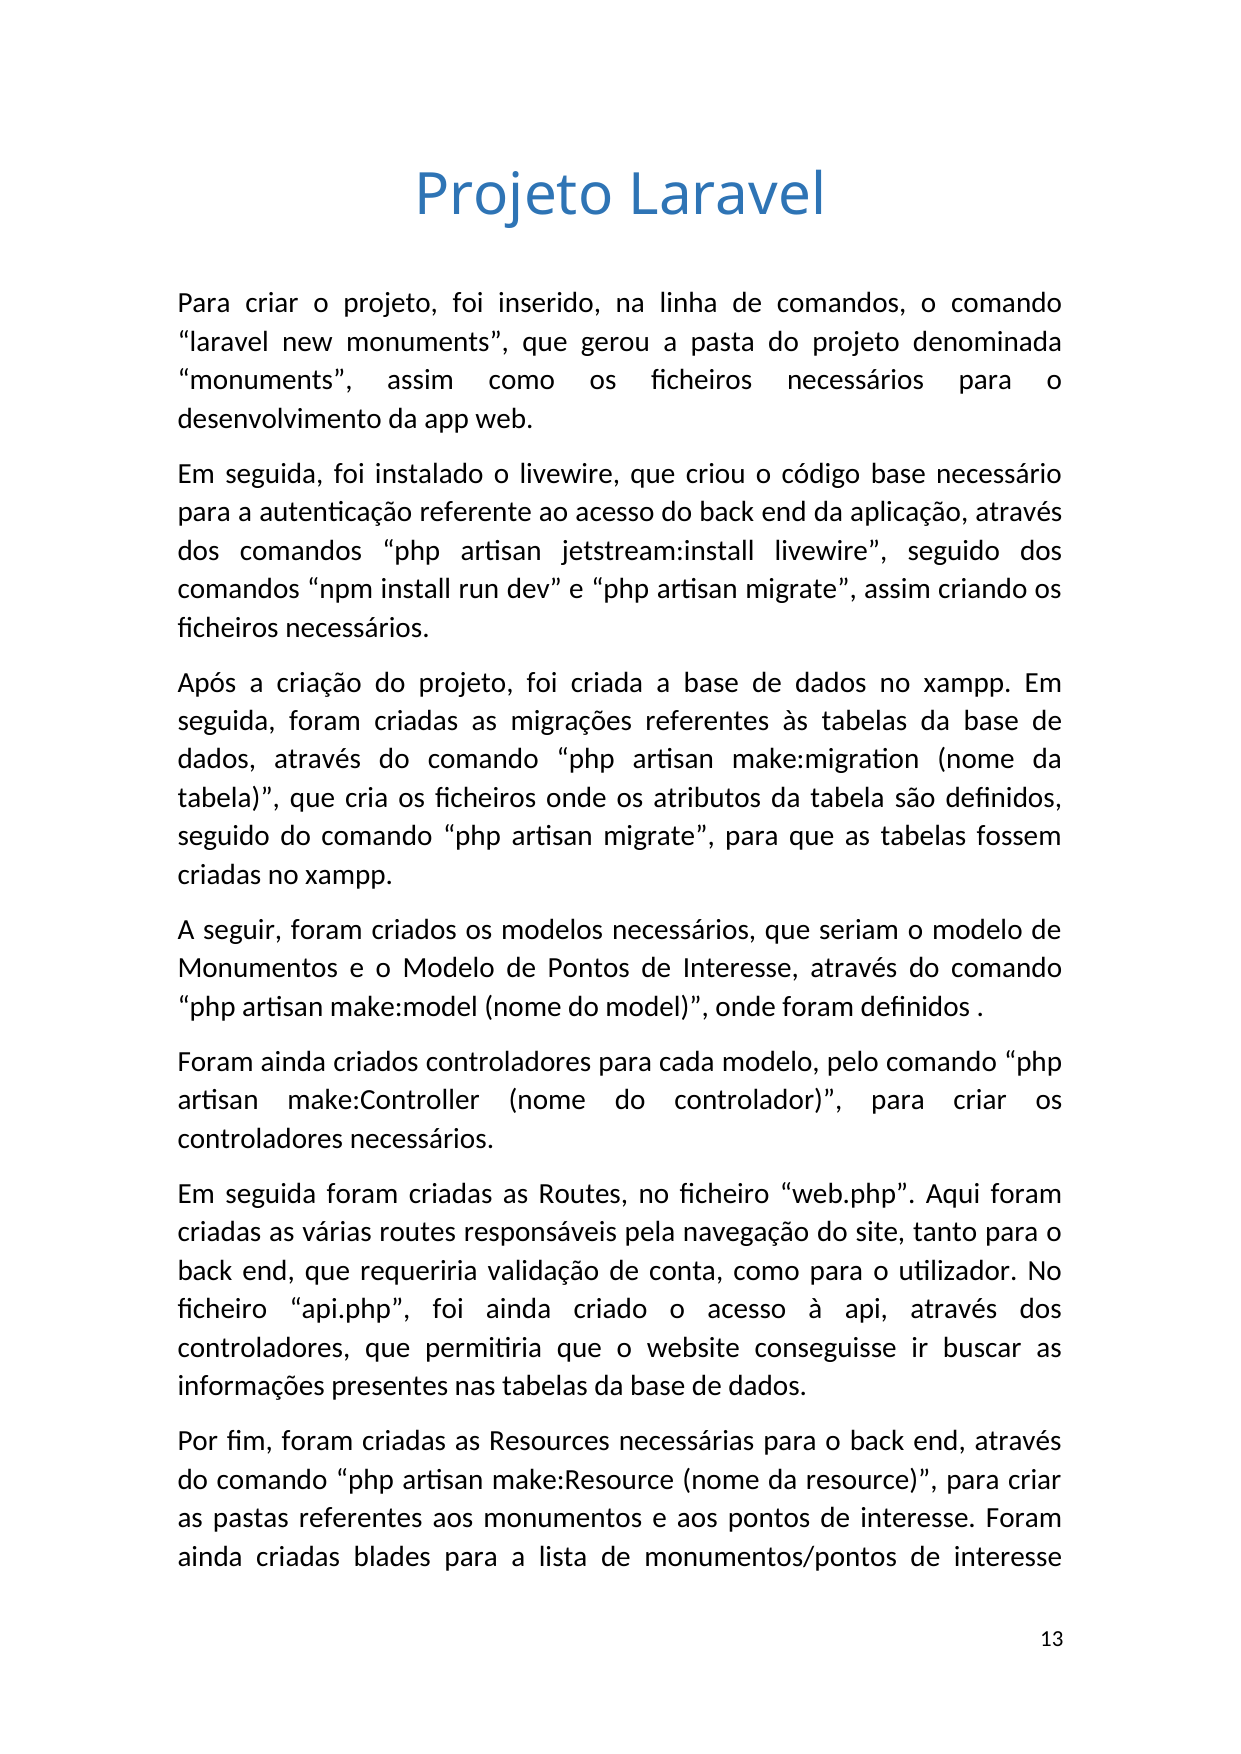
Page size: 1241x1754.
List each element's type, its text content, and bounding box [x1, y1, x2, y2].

text Em seguida foram criadas as Routes, no ficheiro “web.php”. Aqui foram criadas as várias routes responsáveis pela navegação do site, tanto para o back end, que requeriria validação de conta, como para o utilizador. No ficheiro “api.php”, foi ainda criado o acesso à api, através dos controladores, que permitiria que o website conseguisse ir buscar as informações presentes nas tabelas da base de dados. [177, 1175, 1063, 1403]
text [177, 1422, 1063, 1573]
subtitle Projeto Laravel [177, 152, 1063, 231]
text A seguir, foram criados os modelos necessários, que seriam o modelo de Monumentos e o Modelo de Pontos de Interesse, através do comando “php artisan make:model (nome do model)”, onde foram definidos . [177, 911, 1063, 1023]
text Para criar o projeto, foi inserido, na linha de comandos, o comando “laravel new monuments”, que gerou a pasta do projeto denominada “monuments”, assim como os ficheiros necessários para o desenvolvimento da app web. [177, 284, 1063, 435]
text Foram ainda criados controladores para cada modelo, pelo comando “php artisan make:Controller (nome do controlador)”, para criar os controladores necessários. [177, 1043, 1063, 1156]
text Após a criação do projeto, foi criada a base de dados no xampp. Em seguida, foram criadas as migrações referentes às tabelas da base de dados, através do comando “php artisan make:migration (nome da tabela)”, que cria os ficheiros onde os atributos da tabela são definidos, seguido do comando “php artisan migrate”, para que as tabelas fossem criadas no xampp. [177, 664, 1063, 892]
text Em seguida, foi instalado o livewire, que criou o código base necessário para a autenticação referente ao acesso do back end da aplicação, através dos comandos “php artisan jetstream:install livewire”, seguido dos comandos “npm install run dev” e “php artisan migrate”, assim criando os ficheiros necessários. [177, 455, 1063, 644]
